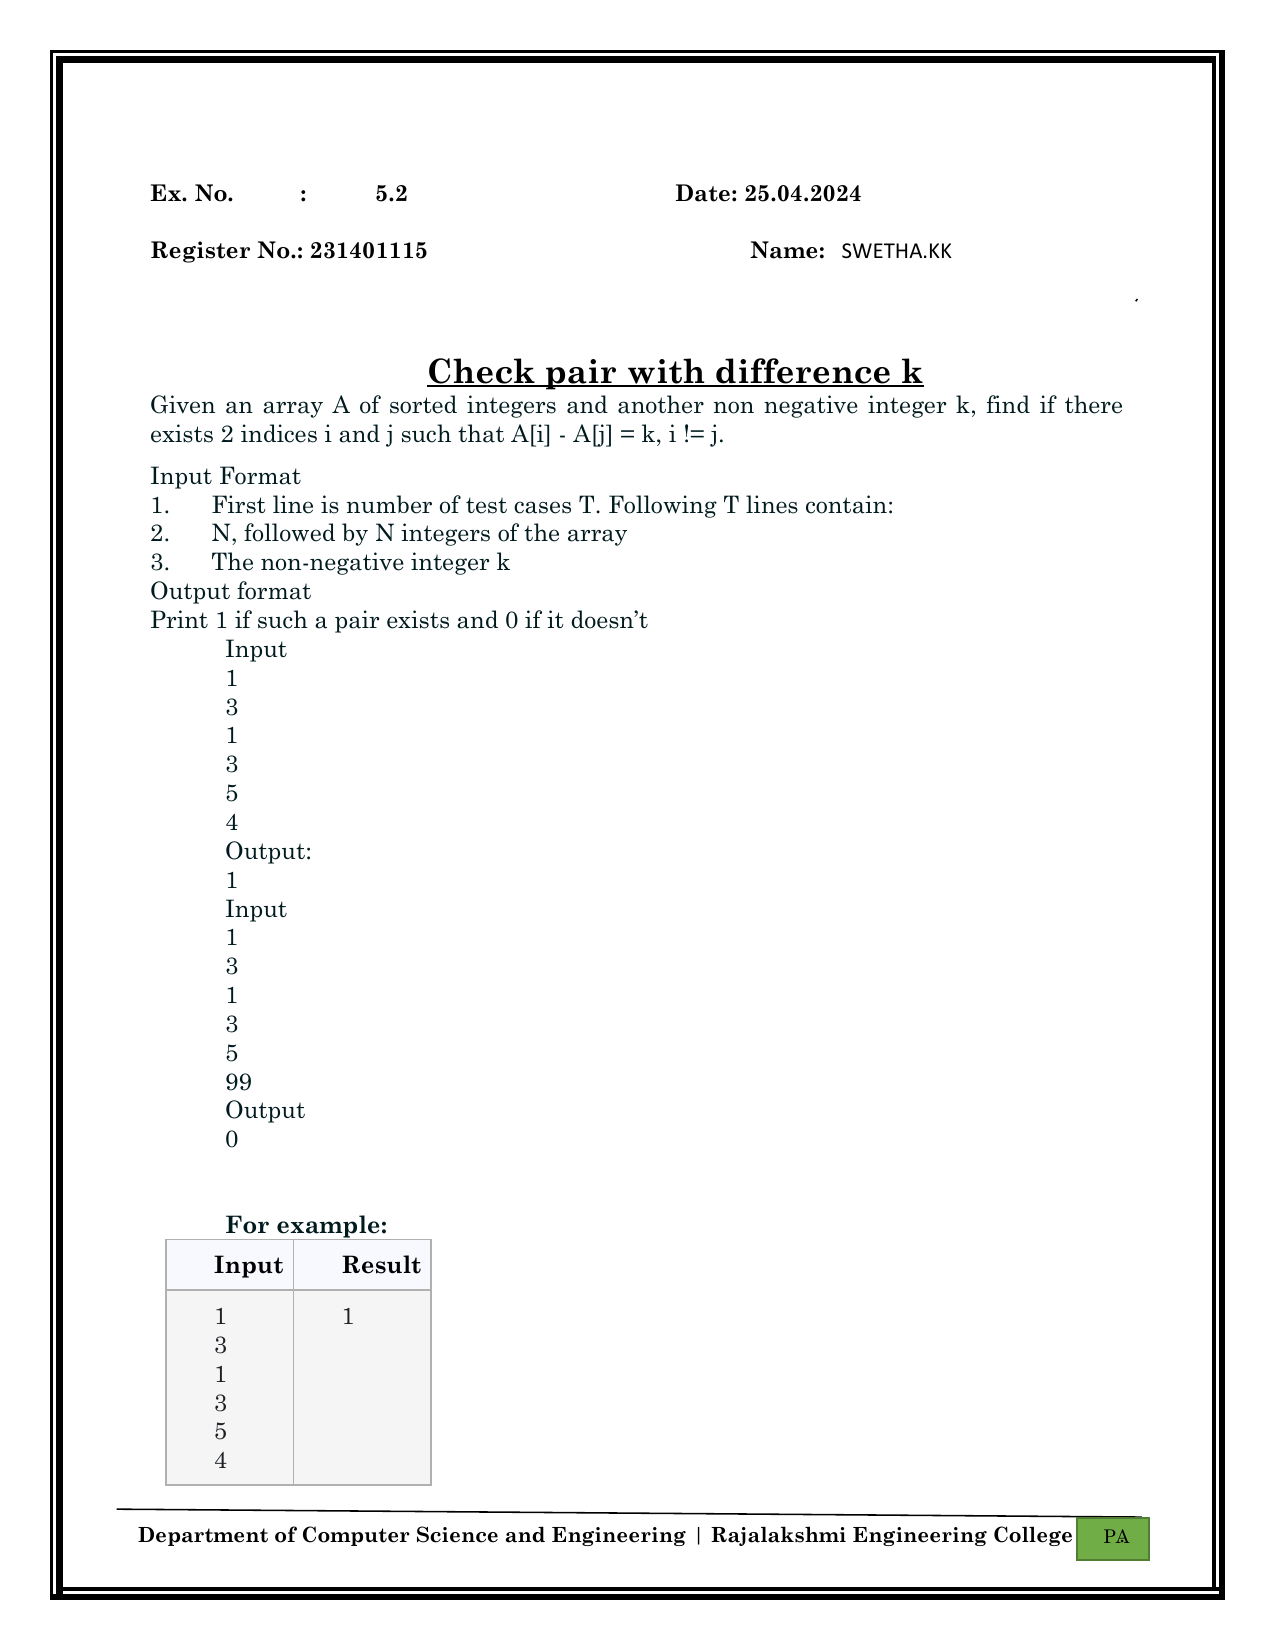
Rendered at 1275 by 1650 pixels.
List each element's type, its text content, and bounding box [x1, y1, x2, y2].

text 0 [225, 1124, 1125, 1153]
text 3 [225, 1009, 1125, 1038]
text 4 [225, 807, 1125, 836]
text 5 [225, 1038, 1125, 1066]
text Output: [225, 836, 1125, 864]
text 1. First line is number of test cases T. Following T lines contain: [150, 489, 1125, 518]
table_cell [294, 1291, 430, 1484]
text 3. The non-negative integer k [150, 547, 1125, 576]
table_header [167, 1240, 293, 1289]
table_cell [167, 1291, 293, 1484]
text 1 [225, 922, 1125, 951]
text Print 1 if such a pair exists and 0 if it doesn’t [150, 605, 1125, 634]
text 3 [225, 951, 1125, 980]
text Output [225, 1095, 1125, 1124]
text 1 [225, 662, 1125, 691]
text Input Format [150, 461, 1125, 489]
text Ex. No. : 5.2 Date: 25.04.2024 [150, 179, 1125, 207]
text Register No.: 231401115 Name: SWETHA.KK [150, 236, 1125, 264]
text 5 [225, 778, 1125, 807]
text 3 [225, 691, 1125, 720]
text Input [225, 634, 1125, 662]
text Output format [150, 576, 1125, 605]
text 1 [225, 720, 1125, 749]
text 99 [225, 1066, 1125, 1095]
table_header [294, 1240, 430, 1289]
text Given an array A of sorted integers and another non negative integer k, find if there exists 2 indices i and j such that A[i] - A[j] = k, i != j. [150, 390, 1125, 448]
text Input [225, 893, 1125, 922]
text 2. N, followed by N integers of the array [150, 518, 1125, 547]
text Check pair with difference k [225, 350, 1125, 390]
text 1 [225, 980, 1125, 1009]
text 1 [225, 864, 1125, 893]
text For example: [225, 1210, 1125, 1239]
text 3 [225, 749, 1125, 778]
